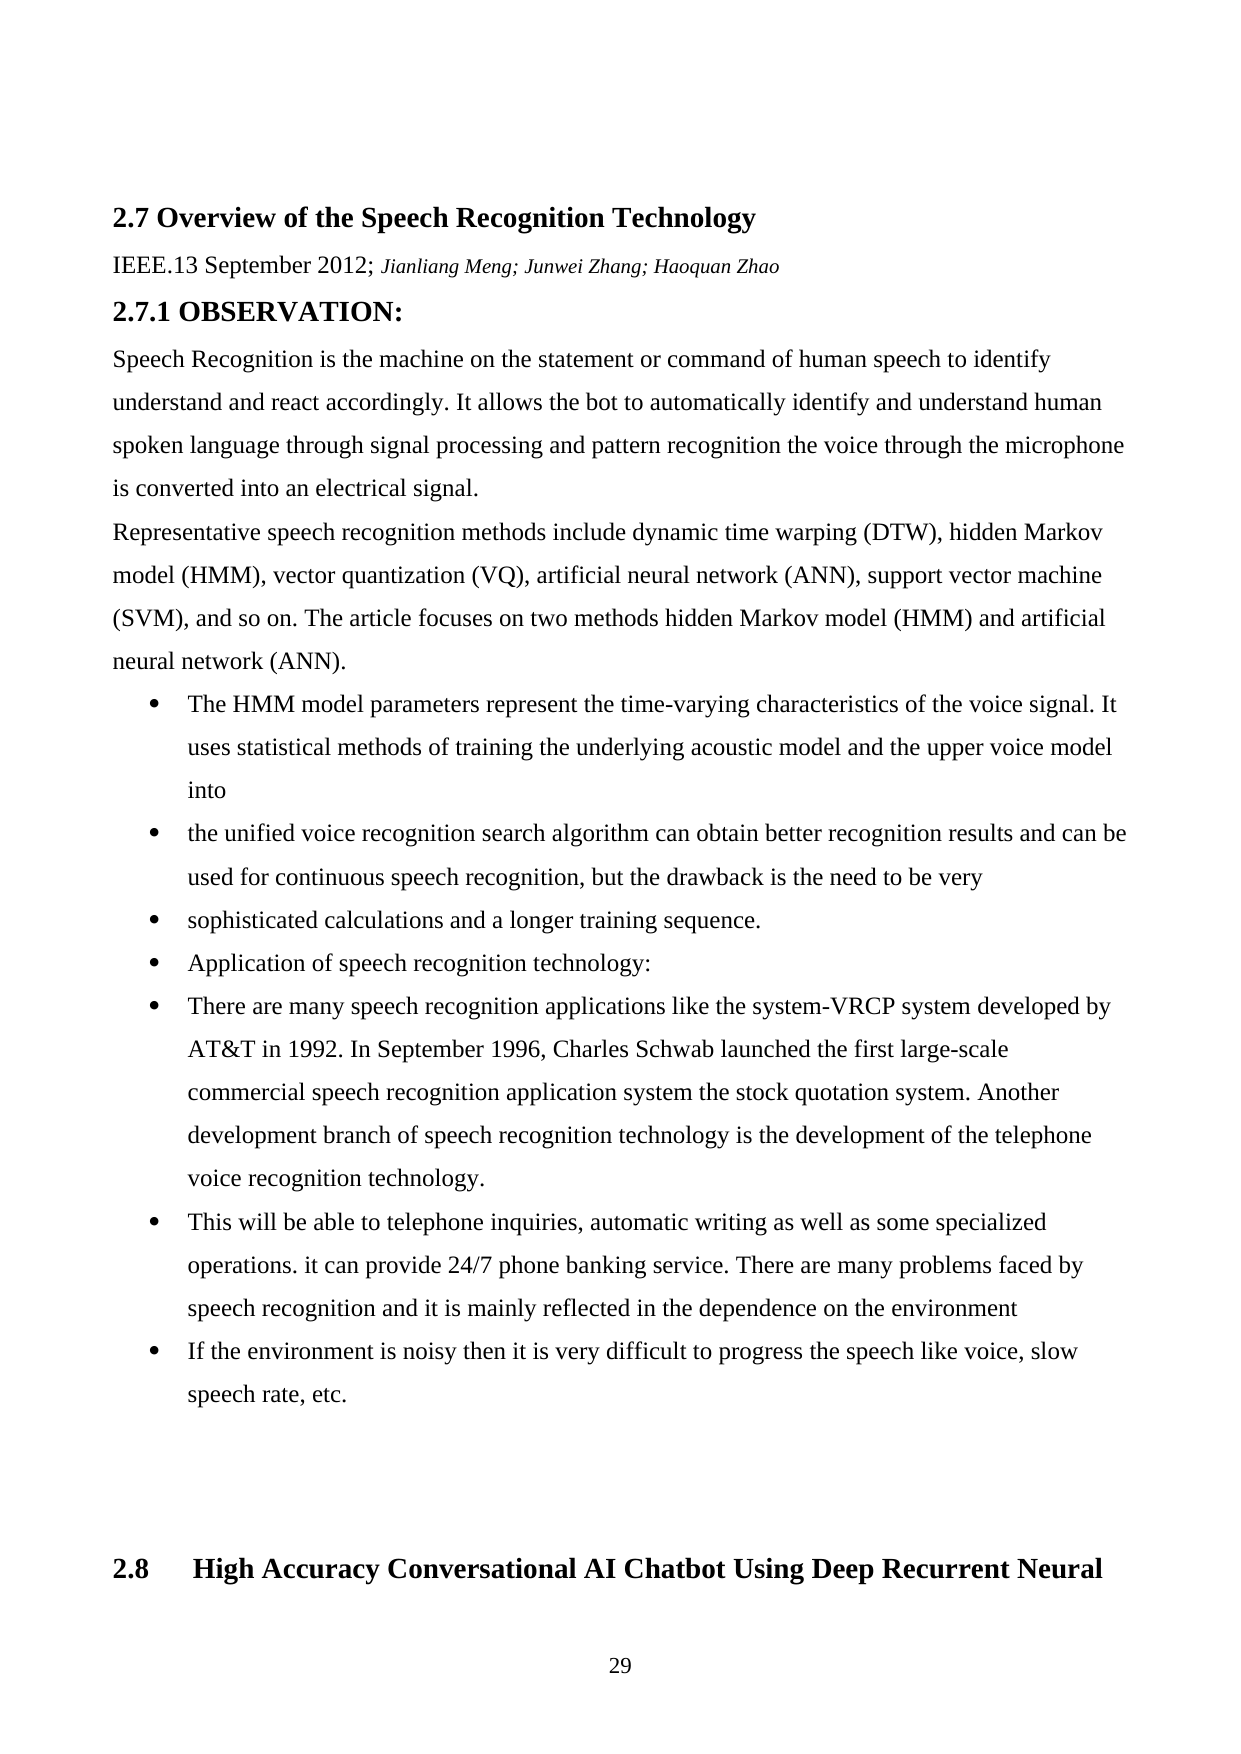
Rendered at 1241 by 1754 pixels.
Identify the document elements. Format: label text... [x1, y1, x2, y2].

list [112, 1552, 1128, 1585]
text IEEE.13 September 2012; Jianliang Meng; Junwei Zhang; Haoquan Zhao [112, 251, 1128, 279]
text 2.7 Overview of the Speech Recognition Technology [112, 200, 1128, 234]
list There are many speech recognition applications like the system-VRCP system developed by AT&T in 1992. In September 1996, Charles Schwab launched the first large-scale commercial speech recognition application system the stock quotation system. Another development branch of speech recognition technology is the development of the telephone voice recognition technology. [150, 991, 1128, 1192]
list This will be able to telephone inquiries, automatic writing as well as some specialized operations. it can provide 24/7 phone banking service. There are many problems faced by speech recognition and it is mainly reflected in the dependence on the environment [150, 1207, 1128, 1322]
list Application of speech recognition technology: [150, 948, 1128, 977]
text 2.7.1 OBSERVATION: [112, 294, 1128, 327]
text Representative speech recognition methods include dynamic time warping (DTW), hidden Markov model (HMM), vector quantization (VQ), artificial neural network (ANN), support vector machine (SVM), and so on. The article focuses on two methods hidden Markov model (HMM) and artificial neural network (ANN). [112, 517, 1128, 675]
list If the environment is noisy then it is very difficult to progress the speech like voice, slow speech rate, etc. [150, 1336, 1128, 1408]
list The HMM model parameters represent the time-varying characteristics of the voice signal. It uses statistical methods of training the underlying acoustic model and the upper voice model into [150, 689, 1128, 804]
text Speech Recognition is the machine on the statement or command of human speech to identify understand and react accordingly. It allows the bot to automatically identify and understand human spoken language through signal processing and pattern recognition the voice through the microphone is converted into an electrical signal. [112, 344, 1128, 502]
list the unified voice recognition search algorithm can obtain better recognition results and can be used for continuous speech recognition, but the drawback is the need to be very [150, 818, 1128, 890]
list sophisticated calculations and a longer training sequence. [150, 905, 1128, 933]
